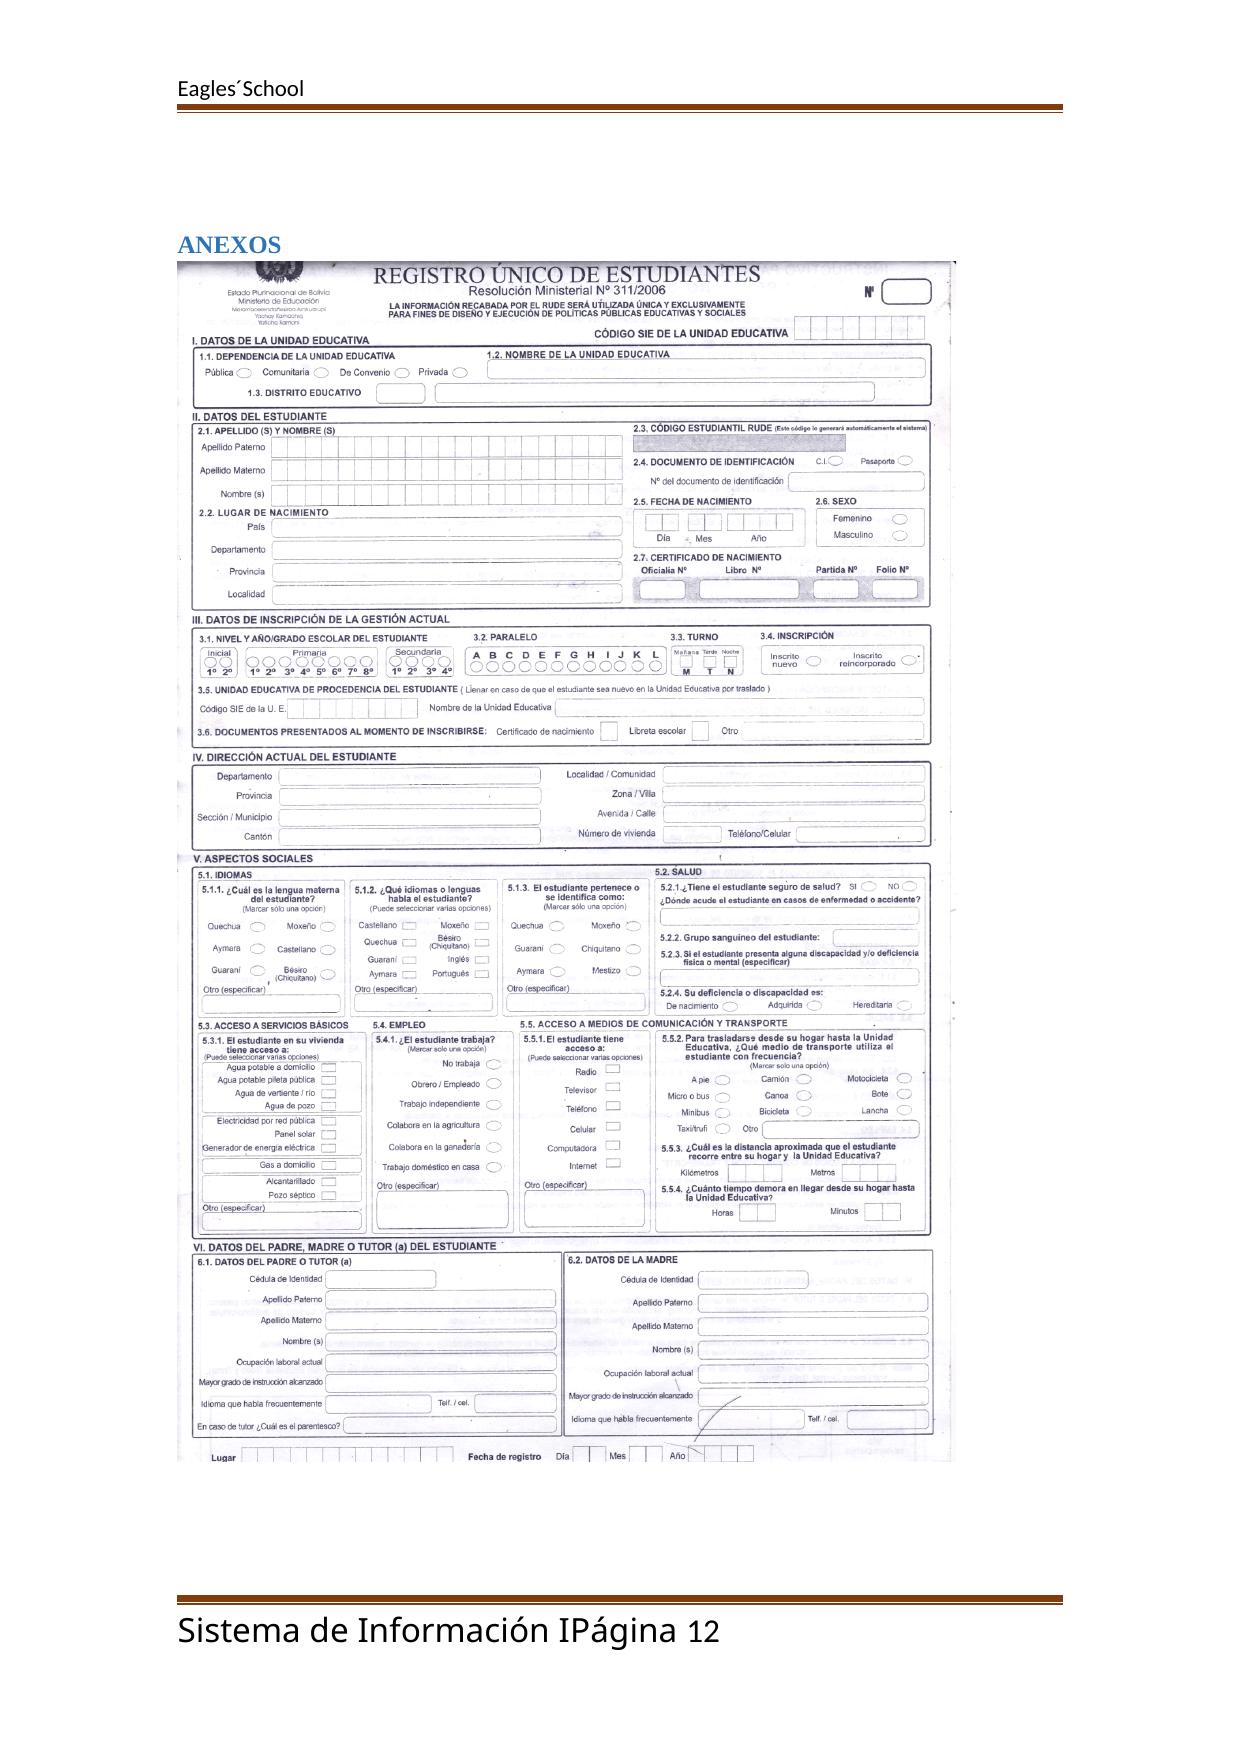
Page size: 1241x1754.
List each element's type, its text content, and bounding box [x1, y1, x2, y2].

picture [177, 261, 957, 1462]
subtitle ANEXOS [177, 231, 1063, 259]
